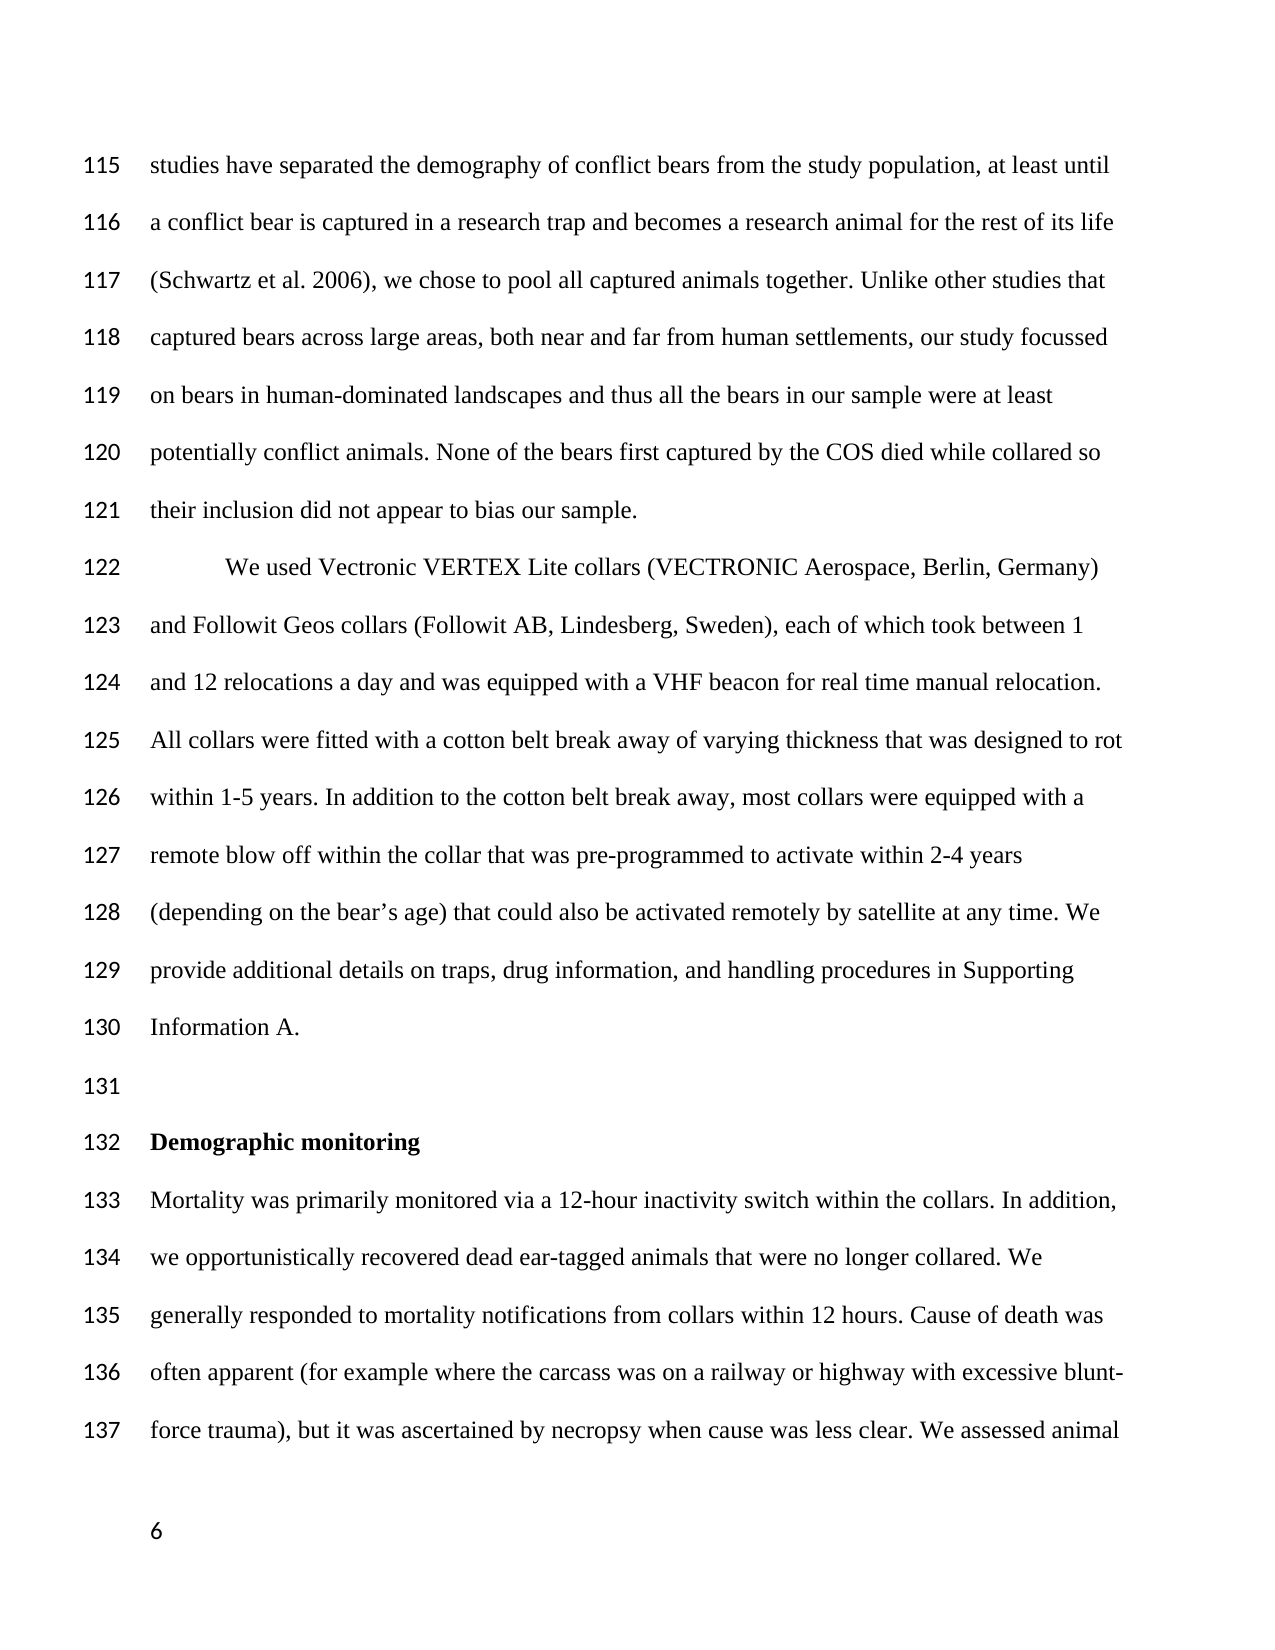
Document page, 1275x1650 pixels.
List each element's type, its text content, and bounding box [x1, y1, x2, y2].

text We used Vectronic VERTEX Lite collars (VECTRONIC Aerospace, Berlin, Germany) and Followit Geos collars (Followit AB, Lindesberg, Sweden), each of which took between 1 and 12 relocations a day and was equipped with a VHF beacon for real time manual relocation. All collars were fitted with a cotton belt break away of varying thickness that was designed to rot within 1-5 years. In addition to the cotton belt break away, most collars were equipped with a remote blow off within the collar that was pre-programmed to activate within 2-4 years (depending on the bear’s age) that could also be activated remotely by satellite at any time. We provide additional details on traps, drug information, and handling procedures in Supporting Information A. [150, 552, 1125, 1041]
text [150, 150, 1125, 524]
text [150, 1185, 1125, 1444]
text Demographic monitoring [150, 1127, 1125, 1156]
